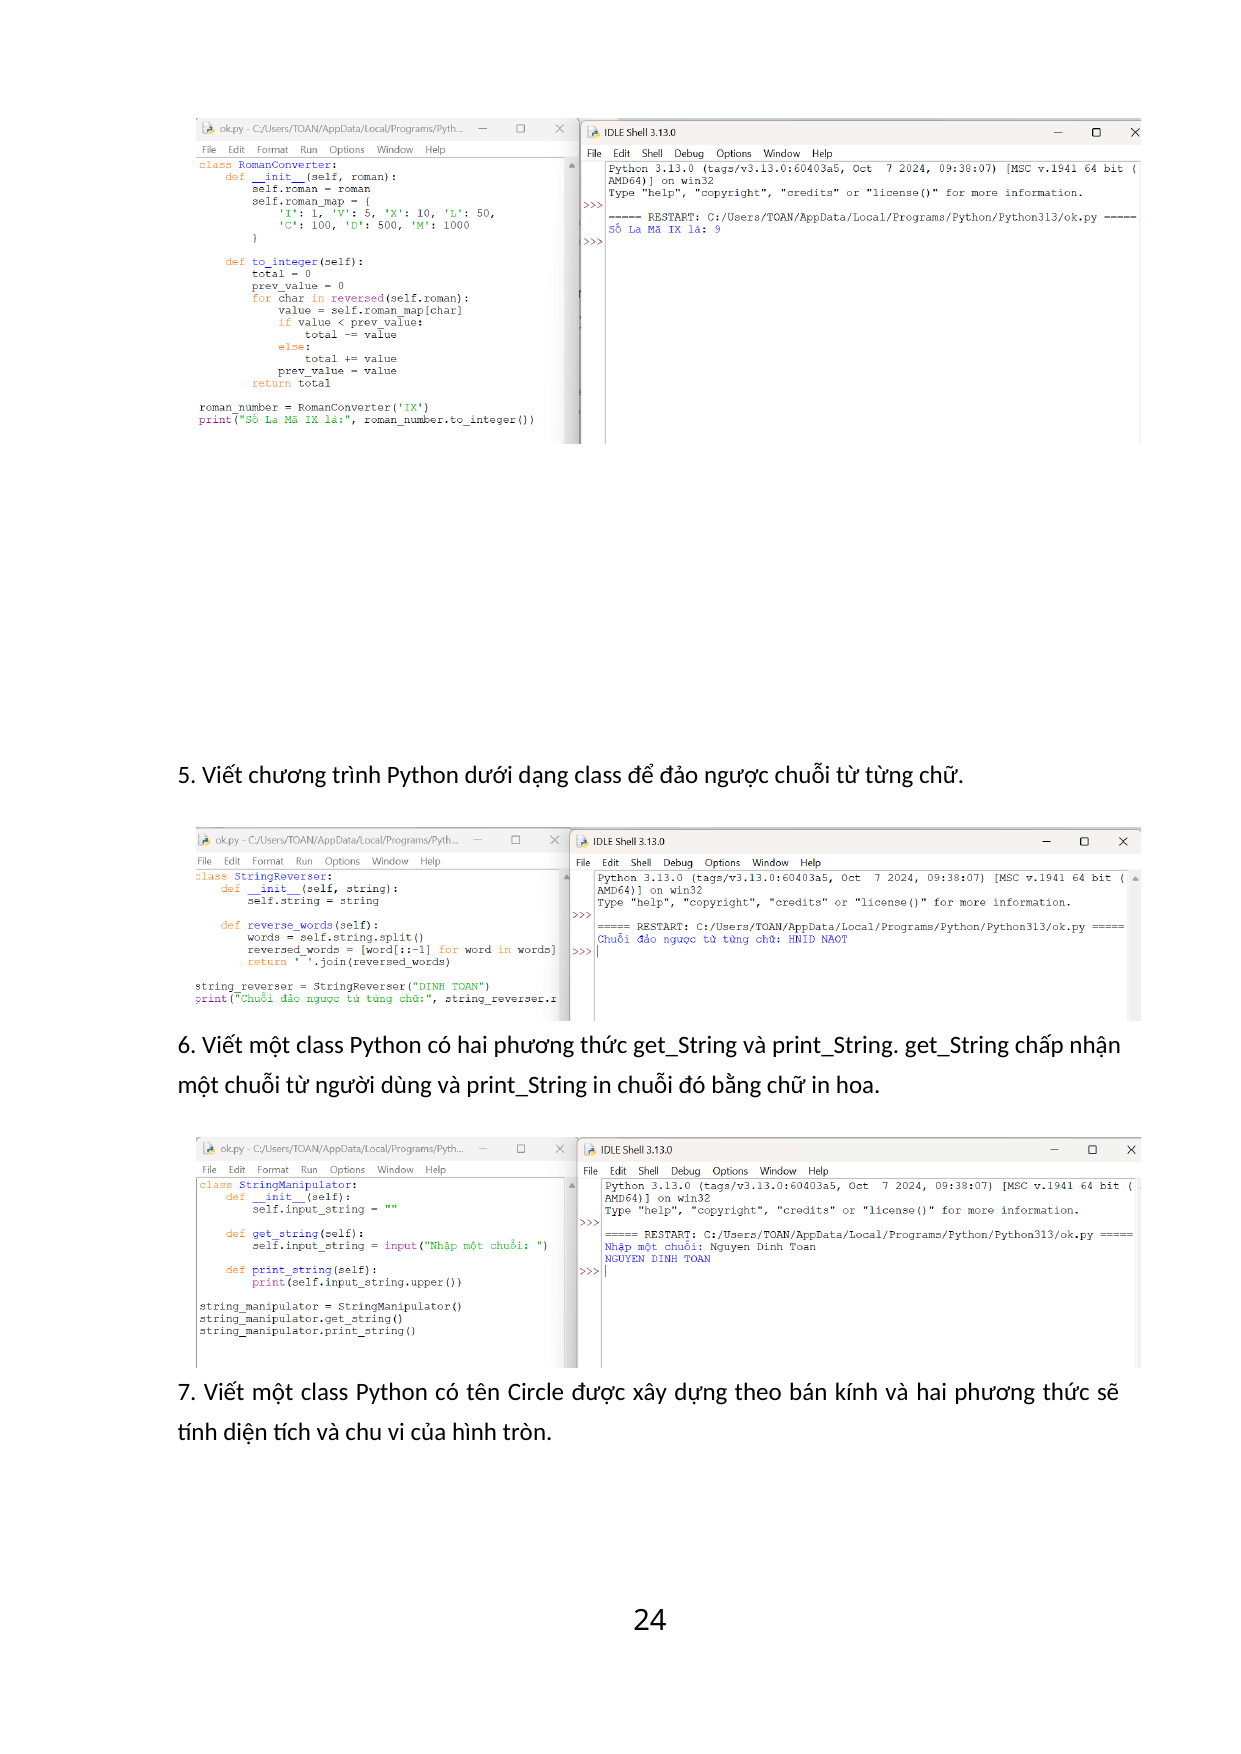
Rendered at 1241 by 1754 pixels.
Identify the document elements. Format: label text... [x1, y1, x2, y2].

text 7. Viết một class Python có tên Circle được xây dựng theo bán kính và hai phương thức sẽ tính diện tích và chu vi của hình tròn. [177, 1137, 1122, 1446]
text 6. Viết một class Python có hai phương thức get_String và print_String. get_String chấp nhận một chuỗi từ người dùng và print_String in chuỗi đó bằng chữ in hoa. [177, 828, 1122, 1099]
text 5. Viết chương trình Python dưới dạng class để đảo ngược chuỗi từ từng chữ. [177, 759, 1122, 790]
